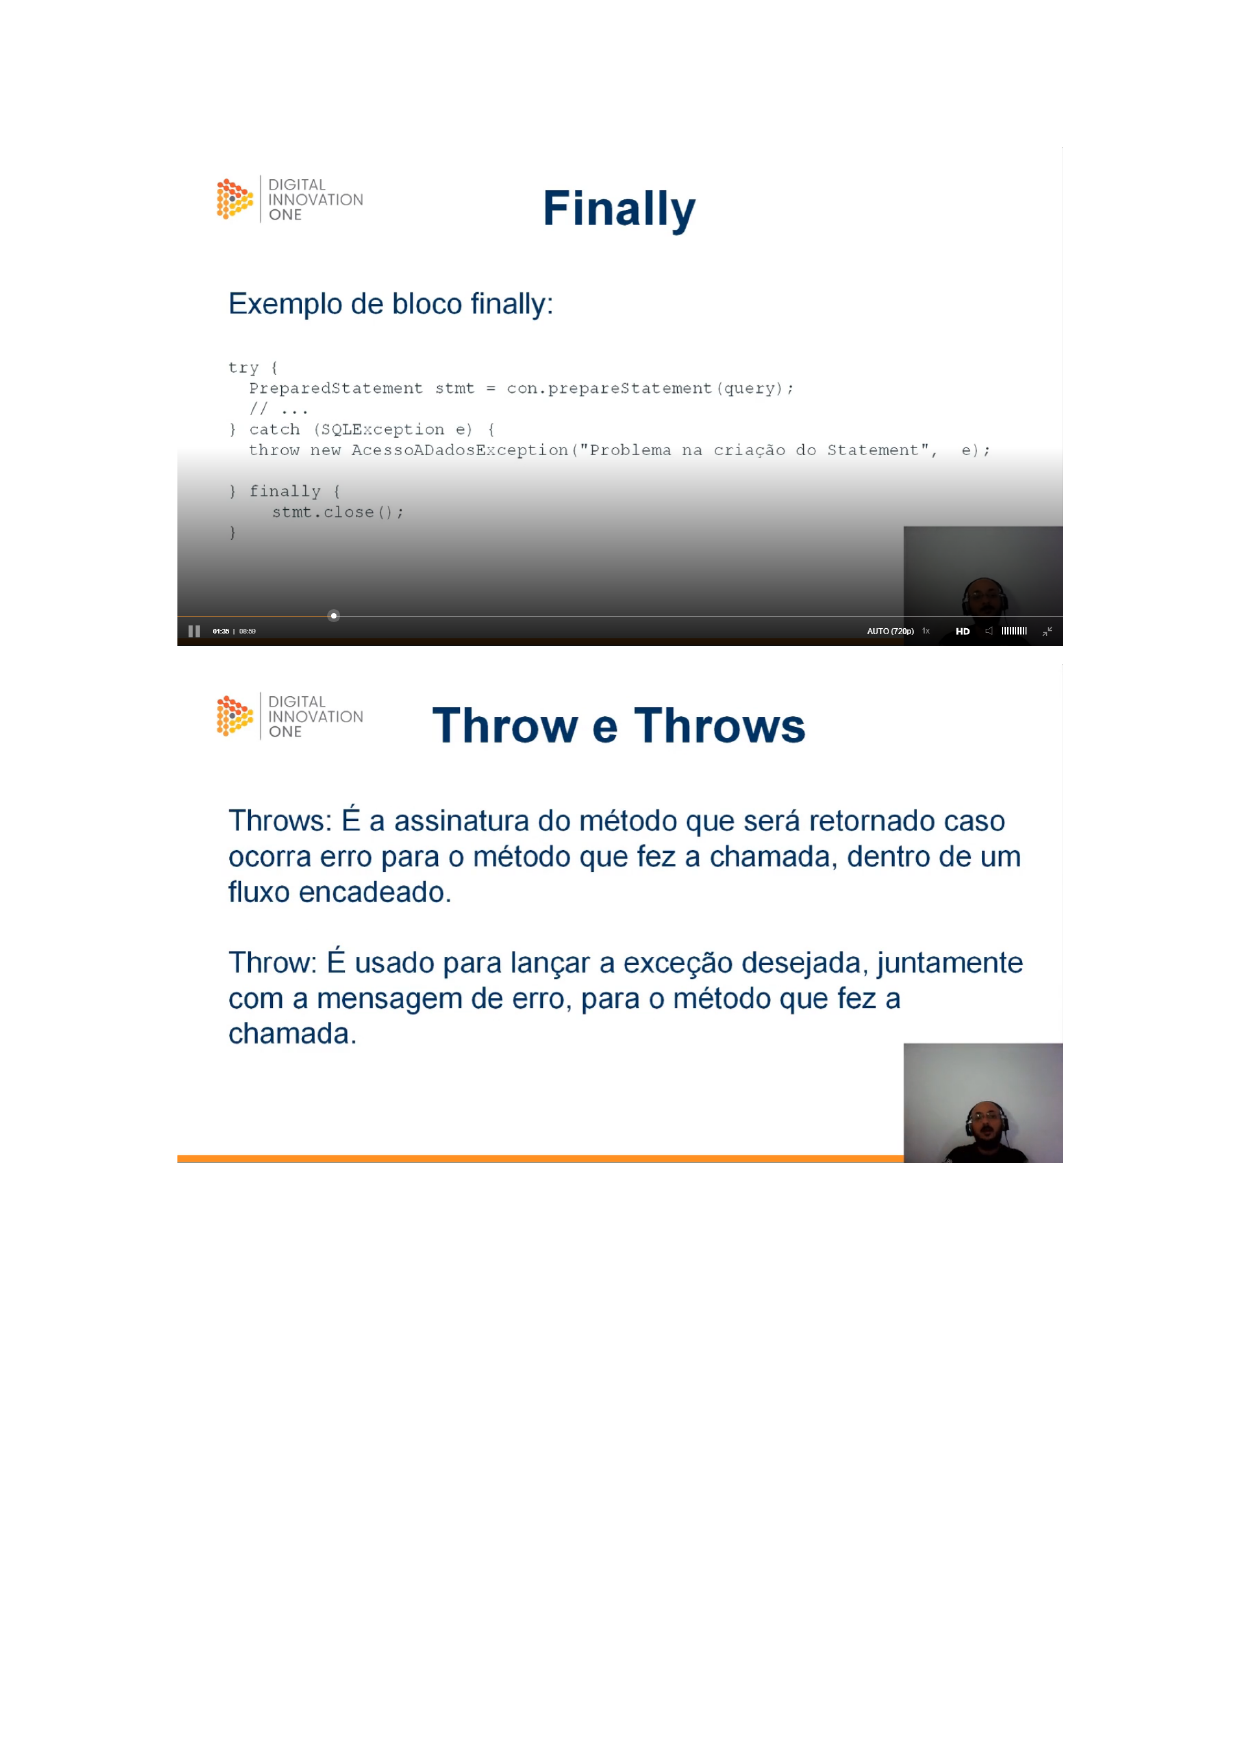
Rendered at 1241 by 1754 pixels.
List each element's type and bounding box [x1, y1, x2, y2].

picture [177, 664, 1063, 1163]
picture [177, 147, 1063, 646]
